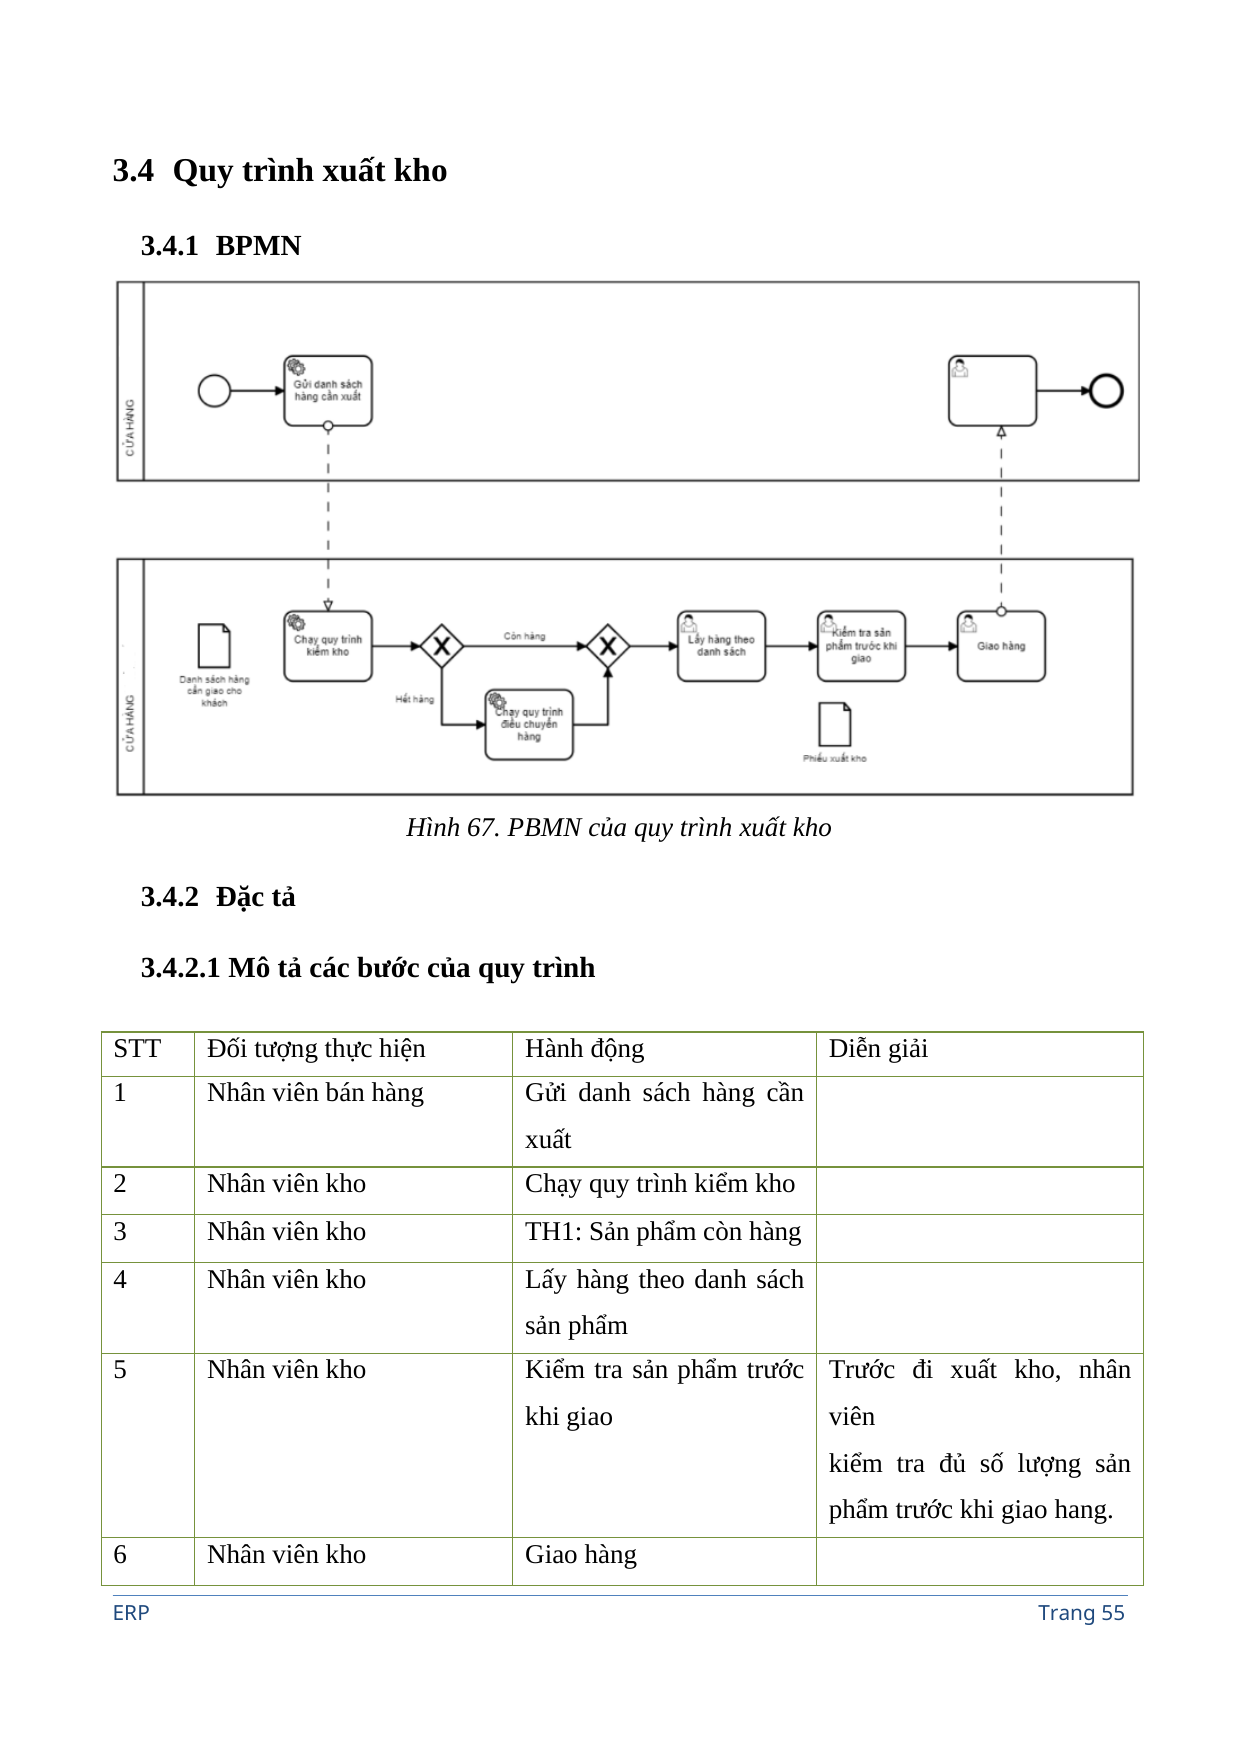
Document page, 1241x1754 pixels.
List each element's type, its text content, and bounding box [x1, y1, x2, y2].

table_cell [817, 1263, 1143, 1353]
table_cell [817, 1538, 1143, 1584]
picture [112, 278, 1142, 798]
table_cell Nhân viên kho [195, 1538, 512, 1584]
table_header STT [102, 1033, 194, 1076]
table_cell Lấy hàng theo danh sách sản phẩm [513, 1263, 816, 1353]
table_cell Gửi danh sách hàng cần xuất [513, 1077, 816, 1166]
table_cell Nhân viên bán hàng [195, 1077, 512, 1166]
table_cell 5 [102, 1354, 194, 1537]
table_cell TH1: Sản phẩm còn hàng [513, 1215, 816, 1262]
subtitle Đặc tả [141, 879, 1128, 913]
table_cell [817, 1077, 1143, 1166]
table_cell 4 [102, 1263, 194, 1353]
table_cell Nhân viên kho [195, 1354, 512, 1537]
table_cell Nhân viên kho [195, 1263, 512, 1353]
table_cell 6 [102, 1538, 194, 1584]
table_header Hành động [513, 1033, 816, 1076]
table_cell Nhân viên kho [195, 1215, 512, 1262]
table_cell [817, 1215, 1143, 1262]
table_cell 1 [102, 1077, 194, 1166]
subtitle BPMN [141, 228, 1128, 262]
table_cell Kiểm tra sản phẩm trước khi giao [513, 1354, 816, 1537]
table_cell 3 [102, 1215, 194, 1262]
table_cell Giao hàng [513, 1538, 816, 1584]
table_header Diễn giải [817, 1033, 1143, 1076]
table_cell [817, 1168, 1143, 1214]
table_cell 2 [102, 1168, 194, 1214]
text Hình 67. PBMN của quy trình xuất kho [112, 812, 1128, 843]
table_cell Nhân viên kho [195, 1168, 512, 1214]
table_cell Chạy quy trình kiểm kho [513, 1168, 816, 1214]
subtitle Quy trình xuất kho [112, 150, 1128, 188]
table_cell Trước đi xuất kho, nhân viên kiểm tra đủ số lượng sản phẩm trước khi giao hang. [817, 1354, 1143, 1537]
subtitle 3.4.2.1 Mô tả các bước của quy trình [141, 950, 1128, 984]
table_header Đối tượng thực hiện [195, 1033, 512, 1076]
